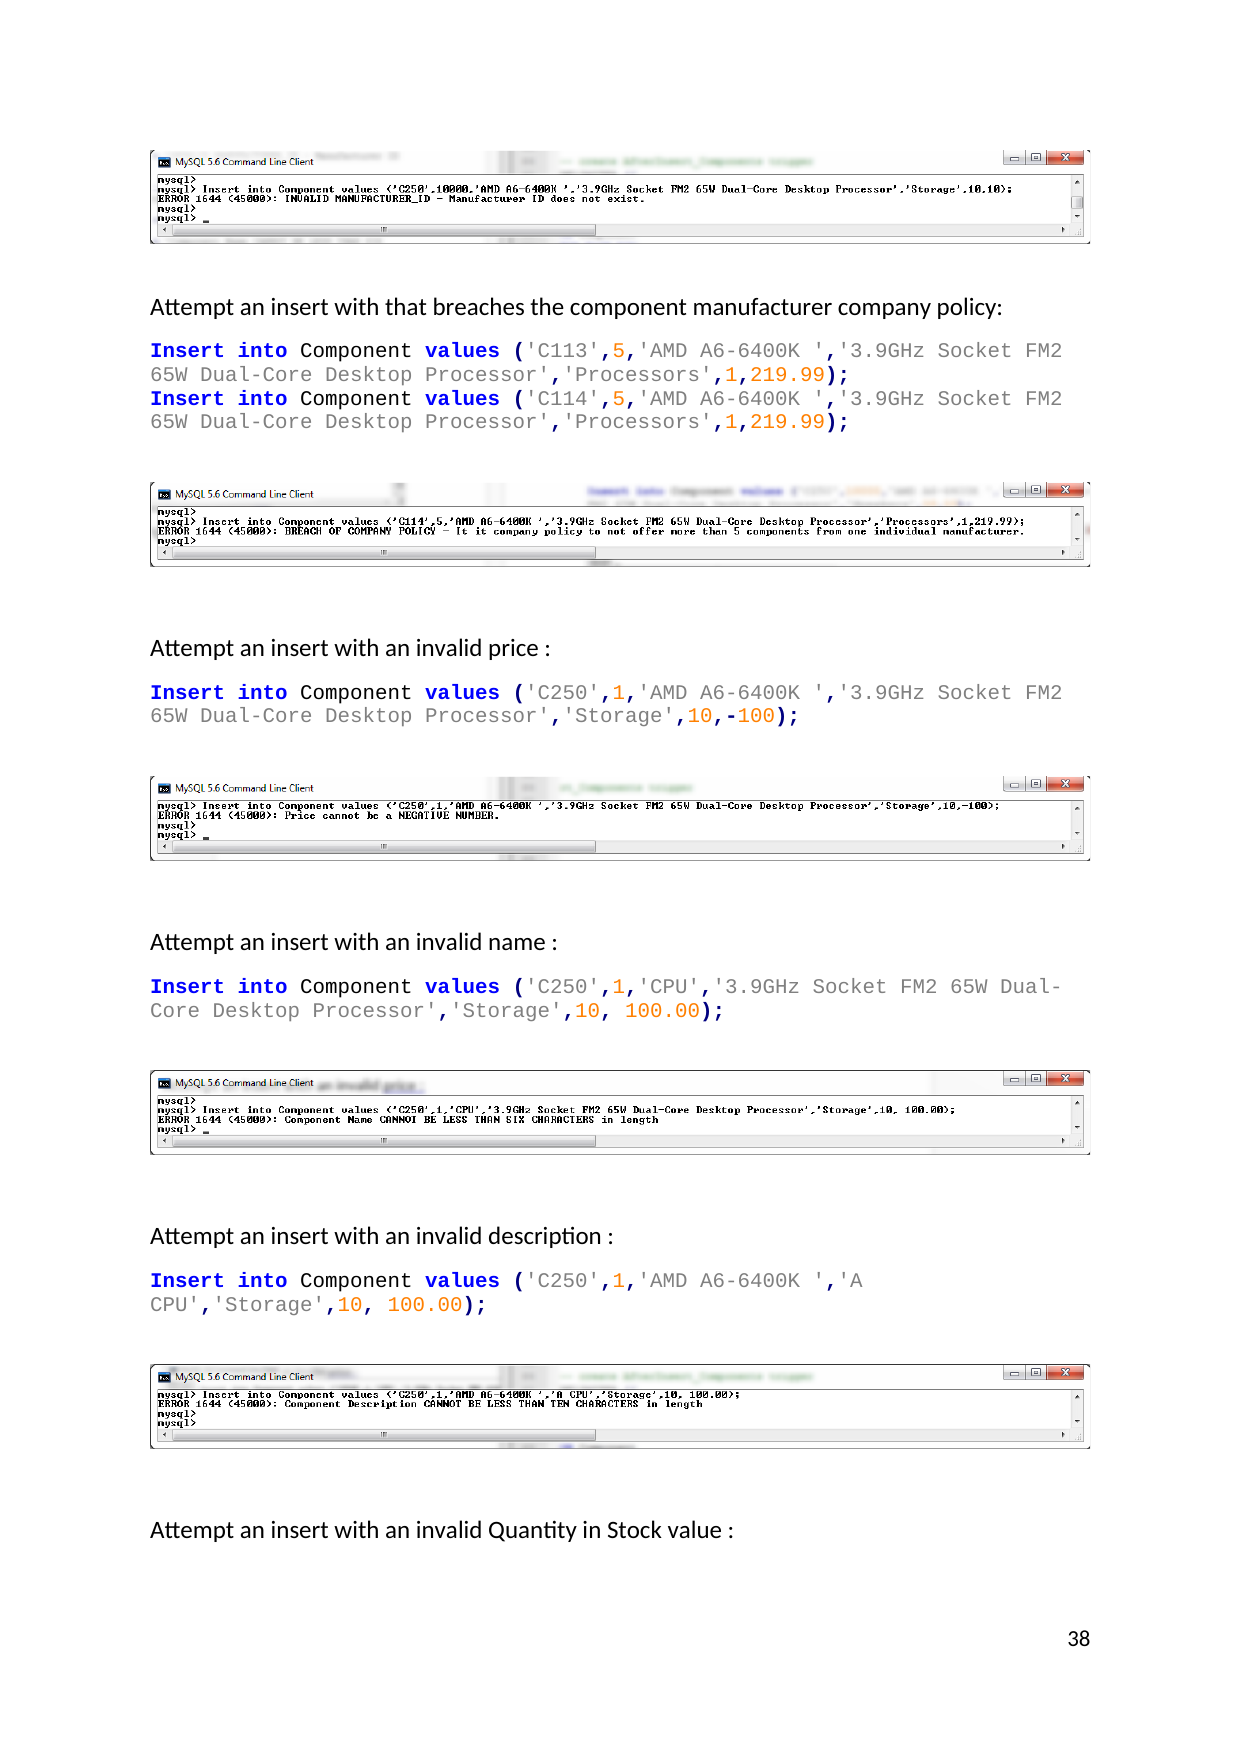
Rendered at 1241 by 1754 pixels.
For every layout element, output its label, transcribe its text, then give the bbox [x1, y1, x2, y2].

text Insert into Component values ('C250',1,'AMD A6-6400K ','3.9GHz Socket FM2 65W Dual-Core Desktop Processor','Storage',10,-100); [150, 682, 1090, 729]
picture [150, 1364, 1091, 1449]
text Insert into Component values ('C250',1,'AMD A6-6400K ','A CPU','Storage',10, 100.00); [150, 1270, 1090, 1317]
text Insert into Component values ('C114',5,'AMD A6-6400K ','3.9GHz Socket FM2 65W Dual-Core Desktop Processor','Processors',1,219.99); [150, 388, 1090, 435]
text Attempt an insert with an invalid name : [150, 926, 1090, 957]
picture [150, 776, 1091, 861]
picture [150, 150, 1091, 244]
picture [150, 482, 1091, 567]
text Insert into Component values ('C113',5,'AMD A6-6400K ','3.9GHz Socket FM2 65W Dual-Core Desktop Processor','Processors',1,219.99); [150, 341, 1090, 388]
picture [150, 1070, 1091, 1155]
text Attempt an insert with an invalid description : [150, 1220, 1090, 1251]
text Attempt an insert with that breaches the component manufacturer company policy: [150, 291, 1090, 321]
text Insert into Component values ('C250',1,'CPU','3.9GHz Socket FM2 65W Dual-Core Desktop Processor','Storage',10, 100.00); [150, 976, 1090, 1023]
text Attempt an insert with an invalid price : [150, 632, 1090, 663]
text Attempt an insert with an invalid Quantity in Stock value : [150, 1514, 1090, 1545]
